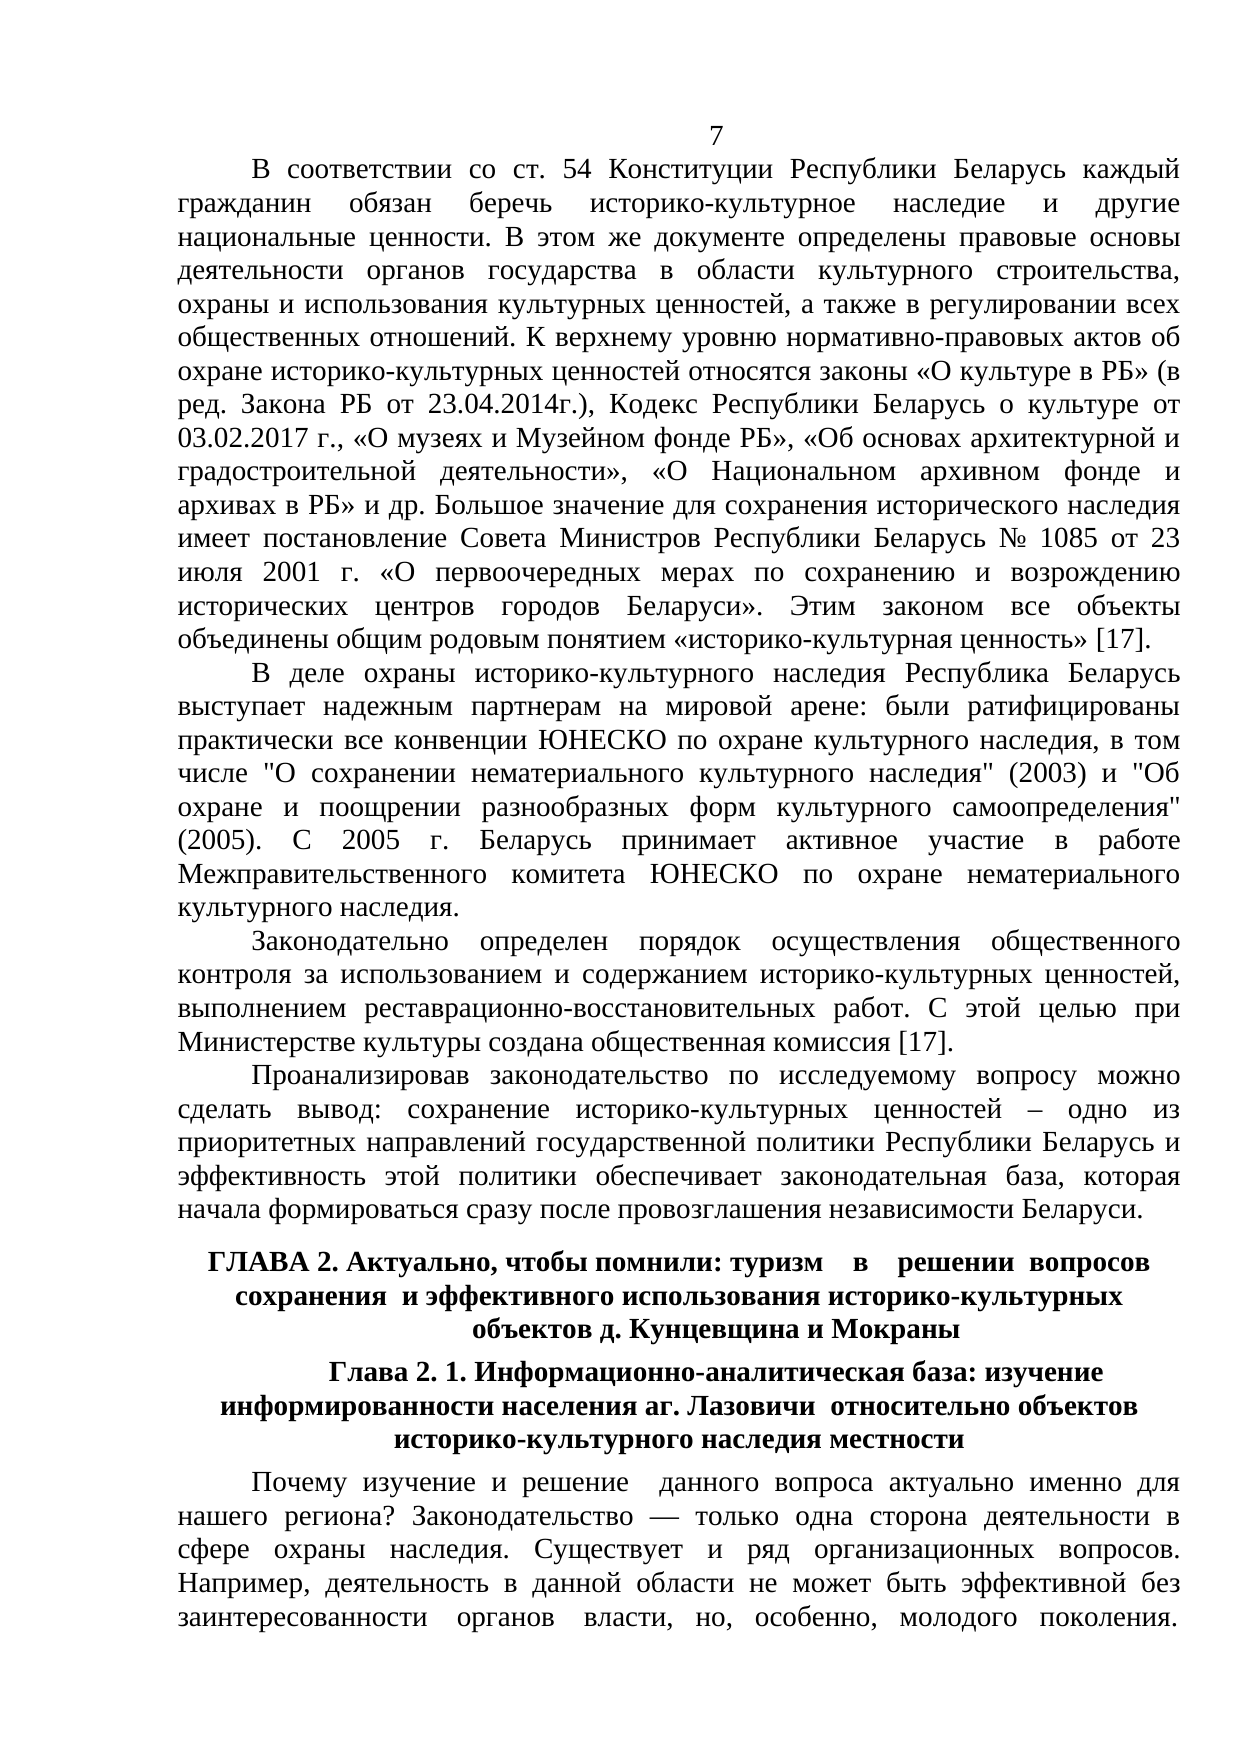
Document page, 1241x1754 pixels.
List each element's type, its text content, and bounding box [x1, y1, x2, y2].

text Законодательно определен порядок осуществления общественного контроля за использованием и содержанием историко-культурных ценностей, выполнением реставрационно-восстановительных работ. С этой целью при Министерстве культуры создана общественная комиссия [17]. [177, 923, 1181, 1057]
text Глава 2. 1. Информационно-аналитическая база: изучение информированности населения аг. Лазовичи относительно объектов историко-культурного наследия местности [177, 1354, 1181, 1455]
text объектов д. Кунцевщина и Мокраны [177, 1311, 1181, 1345]
text Проанализировав законодательство по исследуемому вопросу можно сделать вывод: сохранение историко-культурных ценностей – одно из приоритетных направлений государственной политики Республики Беларусь и эффективность этой политики обеспечивает законодательная база, которая начала формироваться сразу после провозглашения независимости Беларуси. [177, 1057, 1181, 1225]
text сохранения и эффективного использования историко-культурных [177, 1278, 1181, 1311]
text В соответствии со ст. 54 Конституции Республики Беларусь каждый гражданин обязан беречь историко-культурное наследие и другие национальные ценности. В этом же документе определены правовые основы деятельности органов государства в области культурного строительства, охраны и использования культурных ценностей, а также в регулировании всех общественных отношений. К верхнему уровню нормативно-правовых актов об охране историко-культурных ценностей относятся законы «О культуре в РБ» (в ред. Закона РБ от 23.04.2014г.), Кодекс Республики Беларусь о культуре от 03.02.2017 г., «О музеях и Музейном фонде РБ», «Об основах архитектурной и градостроительной деятельности», «О Национальном архивном фонде и архивах в РБ» и др. Большое значение для сохранения исторического наследия имеет постановление Совета Министров Республики Беларусь № 1085 от 23 июля 2001 г. «О первоочередных мерах по сохранению и возрождению исторических центров городов Беларуси». Этим законом все объекты объединены общим родовым понятием «историко-культурная ценность» [17]. [177, 152, 1181, 655]
text 7 [177, 118, 1181, 152]
text В деле охраны историко-культурного наследия Республика Беларусь выступает надежным партнерам на мировой арене: были ратифицированы практически все конвенции ЮНЕСКО по охране культурного наследия, в том числе "О сохранении нематериального культурного наследия" (2003) и "Об охране и поощрении разнообразных форм культурного самоопределения" (2005). С 2005 г. Беларусь принимает активное участие в работе Межправительственного комитета ЮНЕСКО по охране нематериального культурного наследия. [177, 655, 1181, 923]
text ГЛАВА 2. Актуально, чтобы помнили: туризм в решении вопросов [177, 1244, 1181, 1278]
text Почему изучение и решение данного вопроса актуально именно для нашего региона? Законодательство — только одна сторона деятельности в сфере охраны наследия. Существует и ряд организационных вопросов. Например, деятельность в данной области не может быть эффективной без заинтересованности органов власти, но, особенно, молодого поколения. [177, 1464, 1181, 1632]
